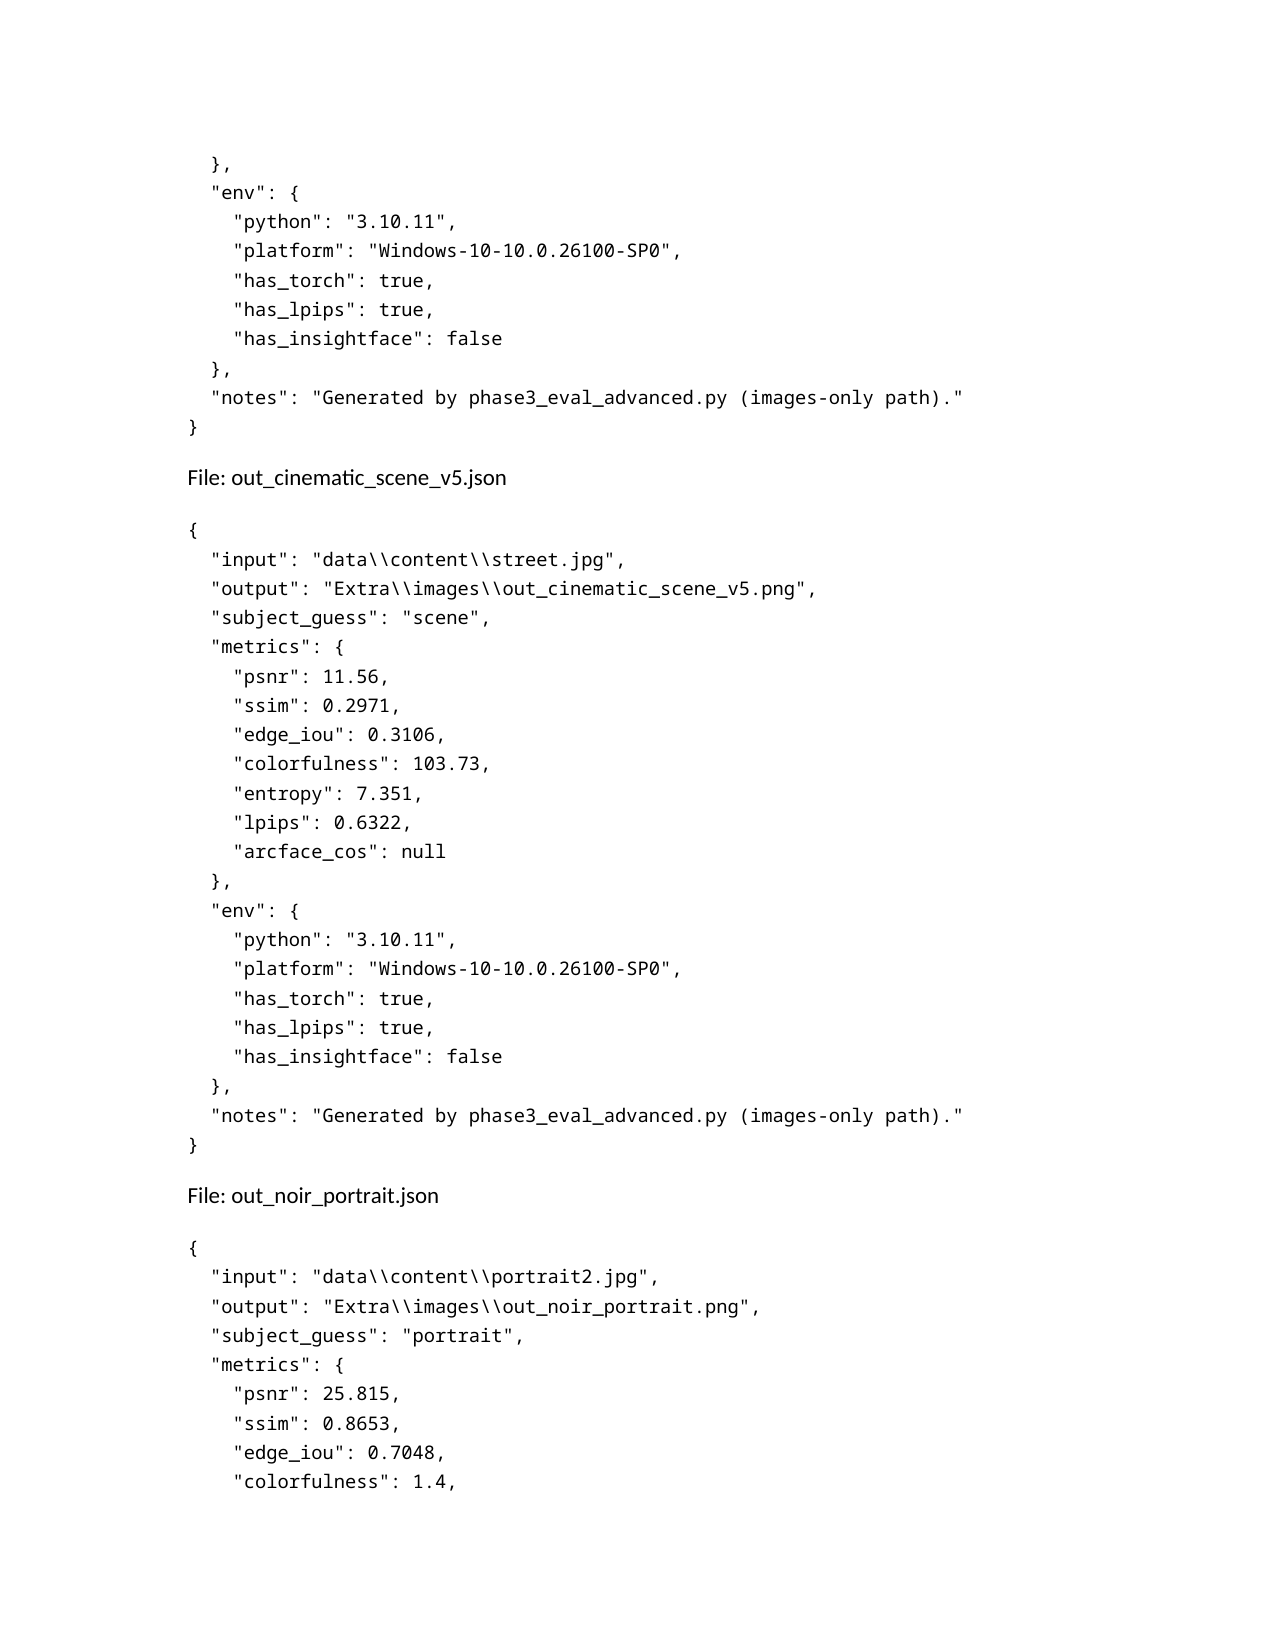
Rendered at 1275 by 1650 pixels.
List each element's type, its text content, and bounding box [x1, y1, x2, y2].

text File: out_noir_portrait.json [187, 1181, 1087, 1209]
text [187, 1234, 1087, 1494]
text File: out_cinematic_scene_v5.json [187, 463, 1087, 492]
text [187, 150, 1087, 439]
text { "input": "data\\content\\street.jpg", "output": "Extra\\images\\out_cinematic_scene_v5.png", "subject_guess": "scene", "metrics": { "psnr": 11.56, "ssim": 0.2971, "edge_iou": 0.3106, "colorfulness": 103.73, "entropy": 7.351, "lpips": 0.6322, "arcface_cos": null }, "env": { "python": "3.10.11", "platform": "Windows-10-10.0.26100-SP0", "has_torch": true, "has_lpips": true, "has_insightface": false }, "notes": "Generated by phase3_eval_advanced.py (images-only path)." } [187, 517, 1087, 1157]
